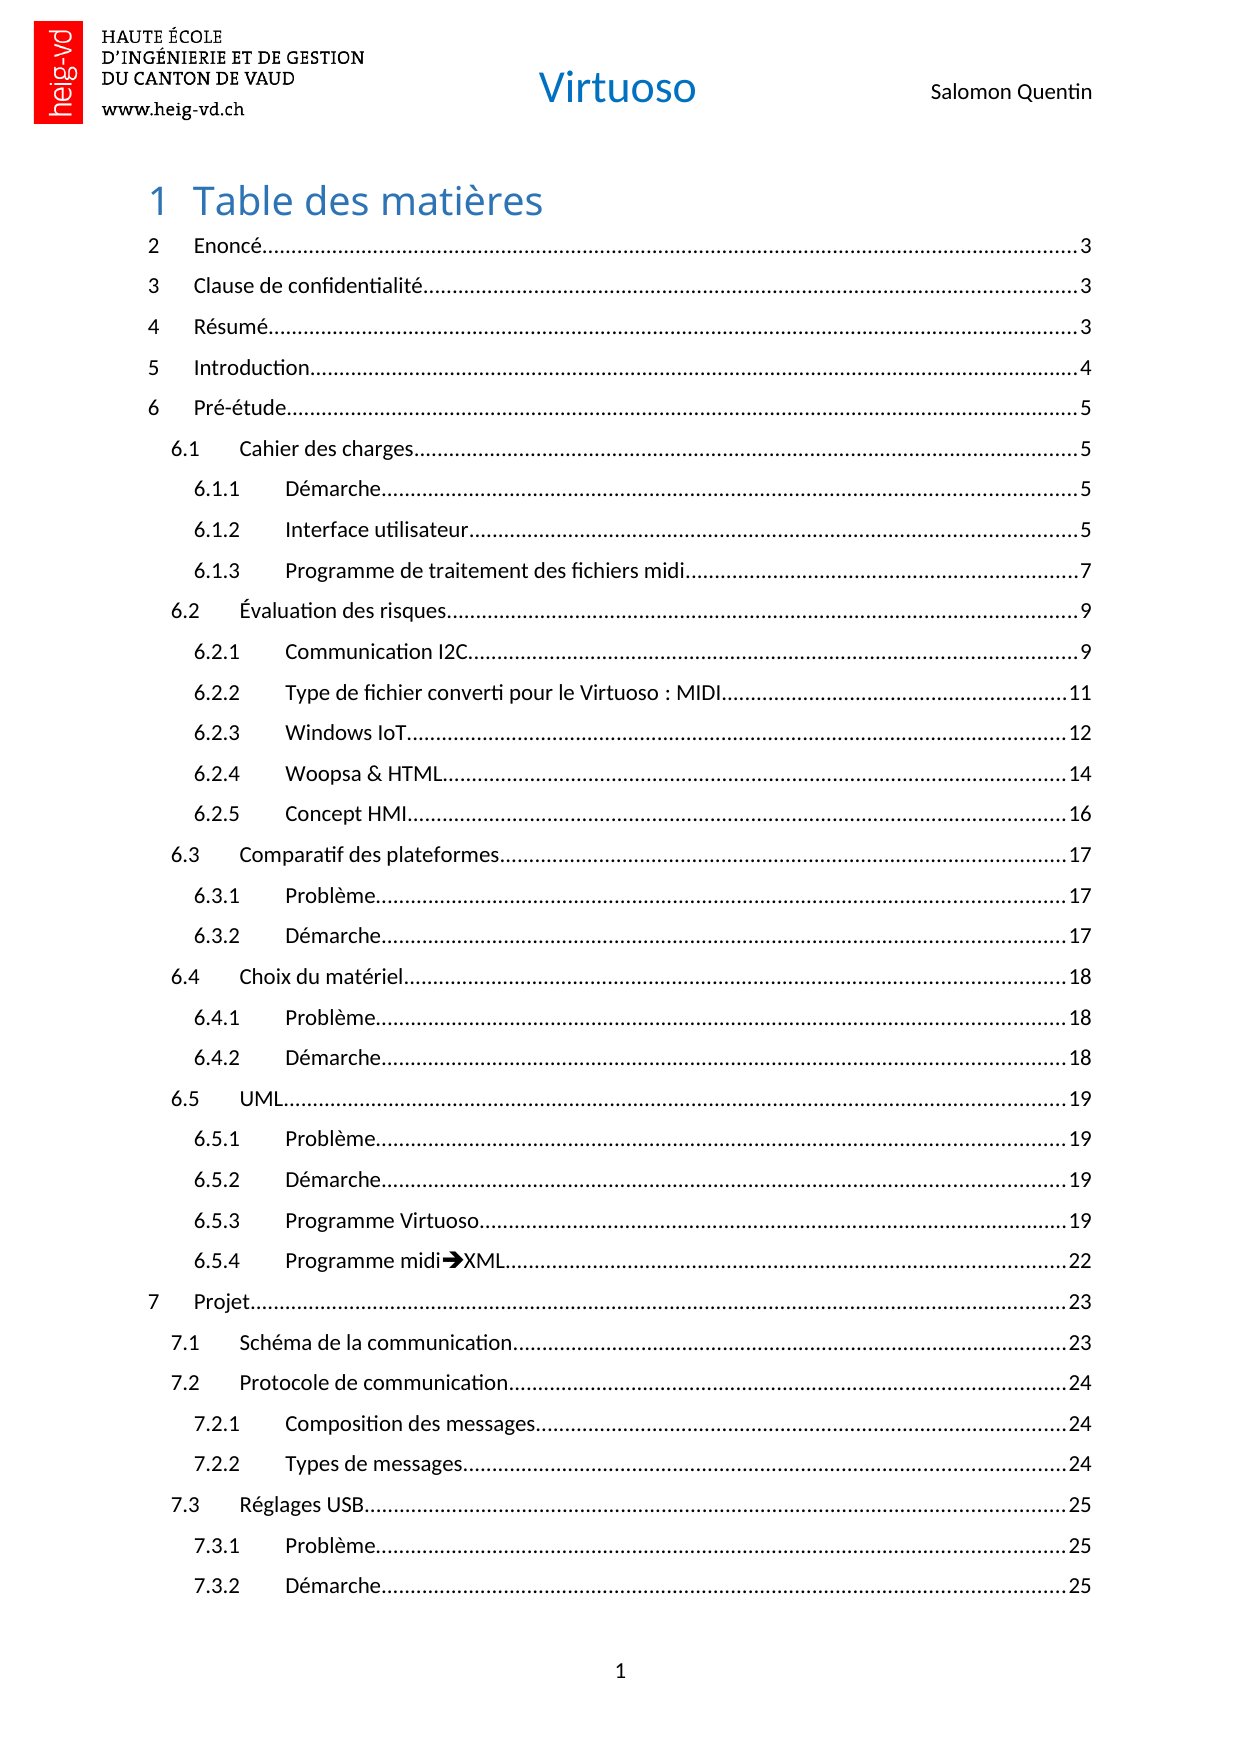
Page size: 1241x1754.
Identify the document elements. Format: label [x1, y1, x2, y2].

picture [33, 21, 364, 124]
